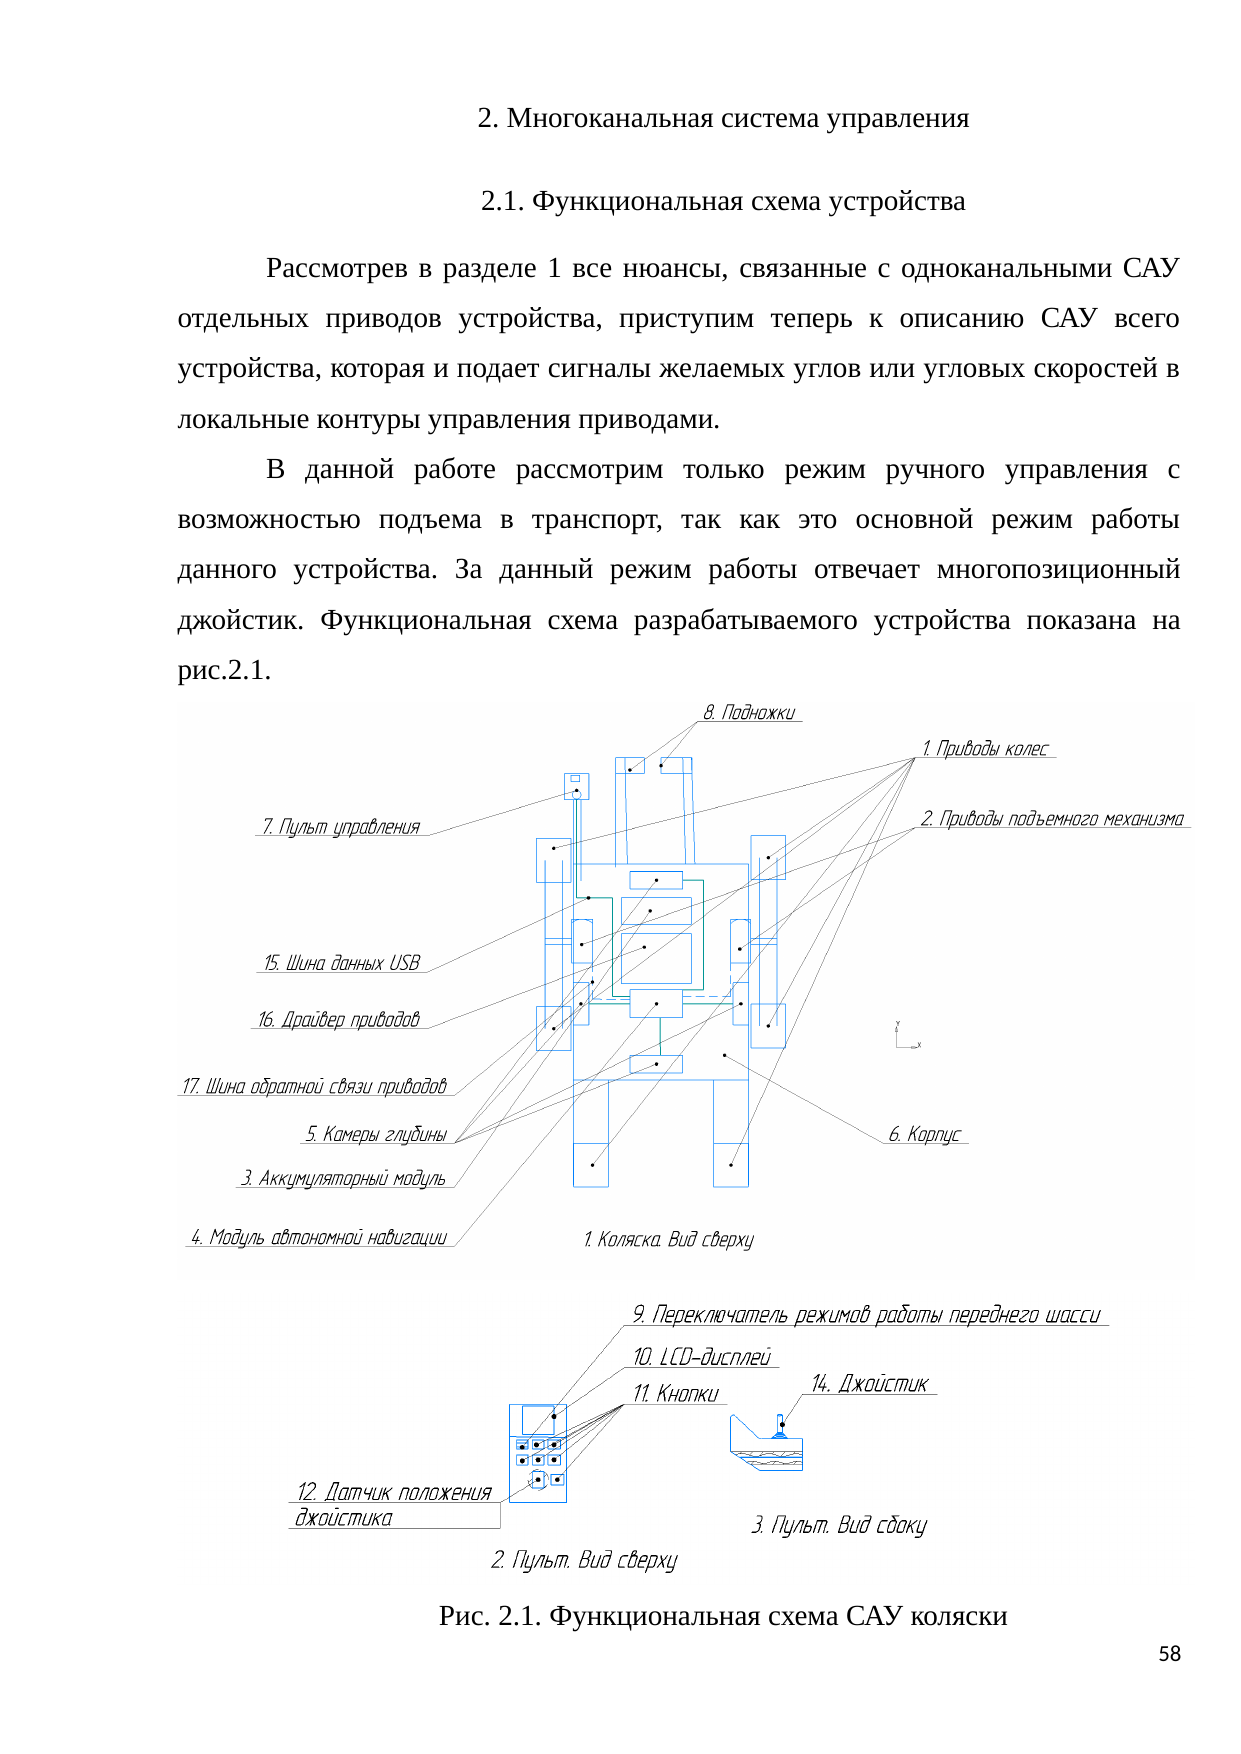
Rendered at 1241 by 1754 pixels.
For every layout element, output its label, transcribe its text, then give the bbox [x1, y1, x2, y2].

text Рис. 2.1. Функциональная схема САУ коляски [177, 1598, 1181, 1632]
picture [177, 1293, 1196, 1585]
text В данной работе рассмотрим только режим ручного управления с возможностью подъема в транспорт, так как это основной режим работы данного устройства. За данный режим работы отвечает многопозиционный джойстик. Функциональная схема разрабатываемого устройства показана на рис.2.1. [177, 451, 1181, 686]
picture [177, 702, 1195, 1280]
subtitle 2.1. Функциональная схема устройства [177, 183, 1181, 217]
text Рассмотрев в разделе 1 все нюансы, связанные с одноканальными САУ отдельных приводов устройства, приступим теперь к описанию САУ всего устройства, которая и подает сигналы желаемых углов или угловых скоростей в локальные контуры управления приводами. [177, 250, 1181, 434]
subtitle 2. Многоканальная система управления [177, 100, 1181, 134]
